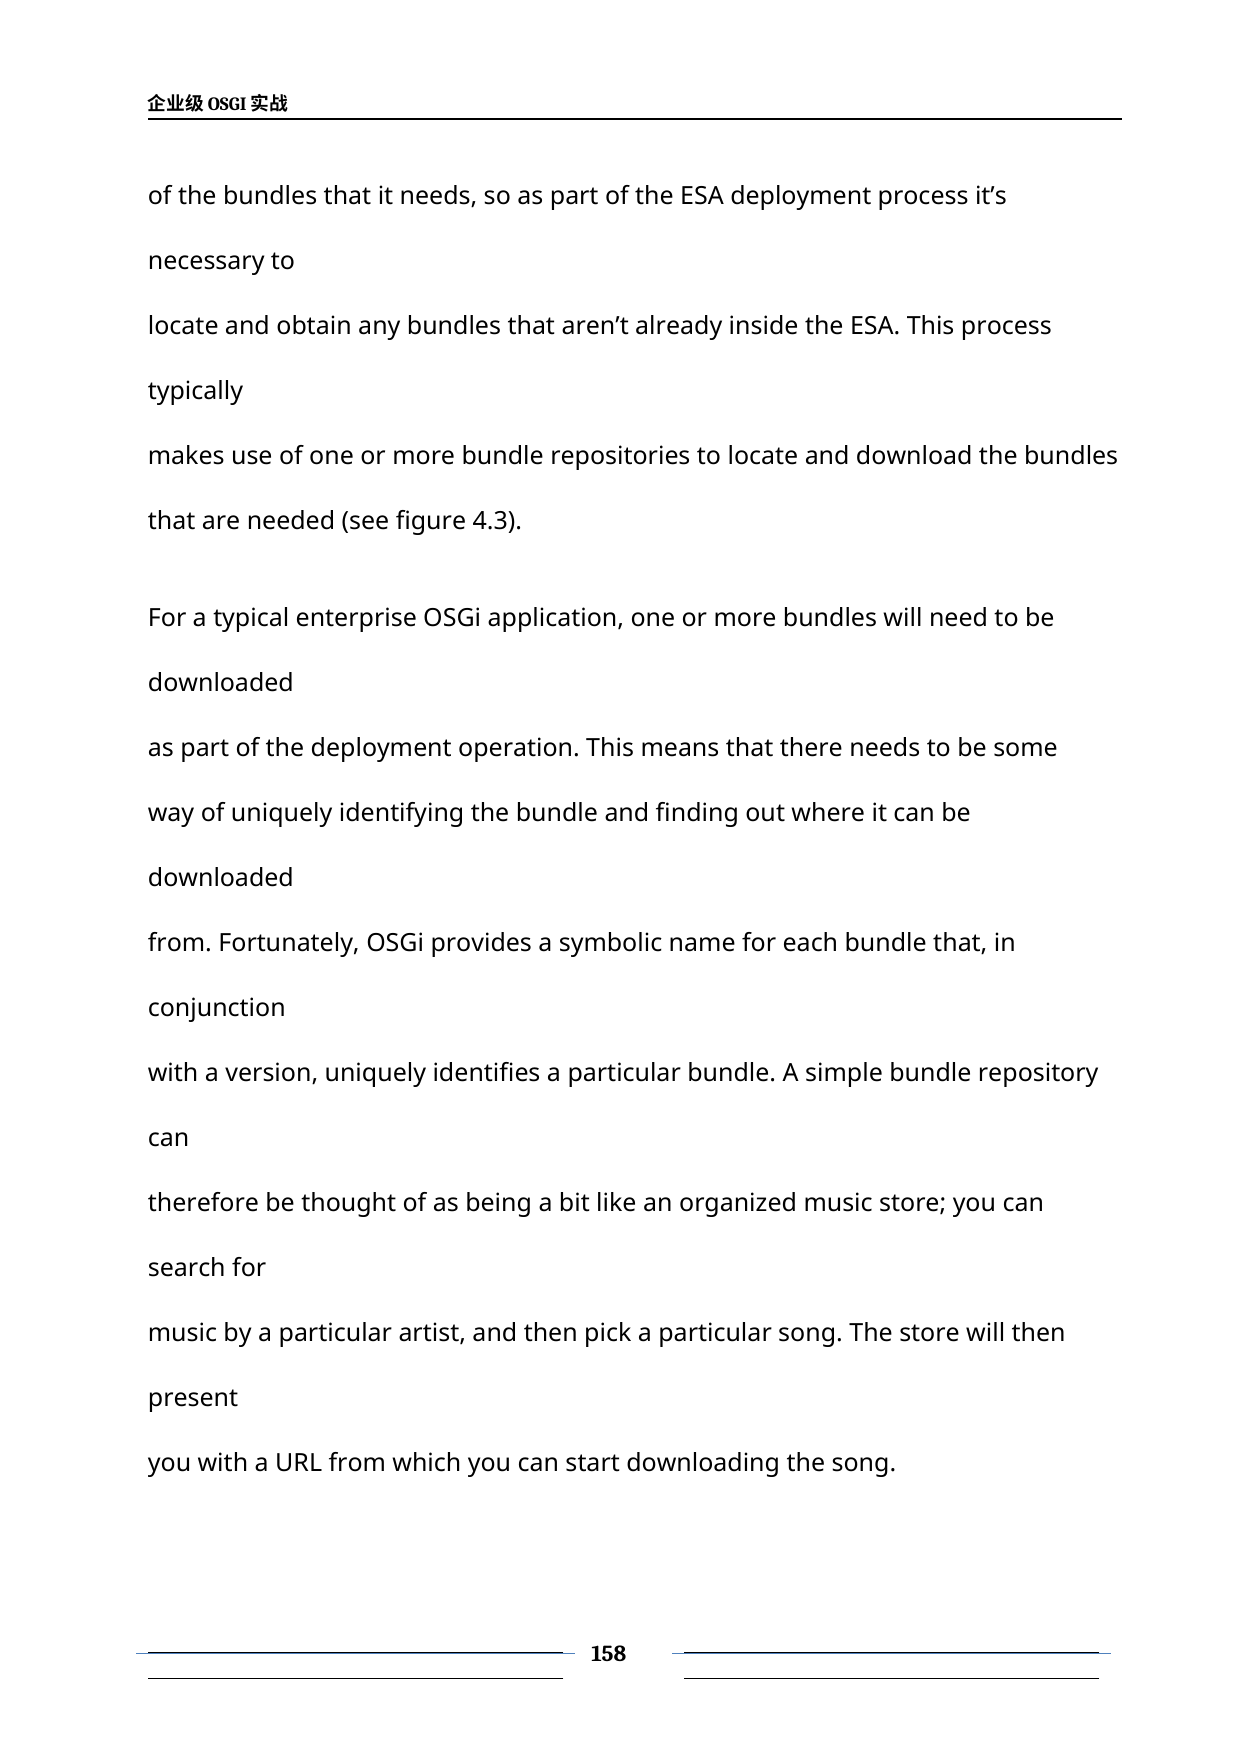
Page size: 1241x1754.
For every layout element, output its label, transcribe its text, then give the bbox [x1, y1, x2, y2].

text makes use of one or more bundle repositories to locate and download the bundles [148, 422, 1122, 487]
text music by a particular artist, and then pick a particular song. The store will then present [148, 1299, 1122, 1429]
text of the bundles that it needs, so as part of the ESA deployment process it’s necessary to [148, 162, 1122, 292]
text as part of the deployment operation. This means that there needs to be some [148, 714, 1122, 779]
text that are needed (see figure 4.3). [148, 487, 1122, 552]
text with a version, uniquely identifies a particular bundle. A simple bundle repository can [148, 1039, 1122, 1169]
text from. Fortunately, OSGi provides a symbolic name for each bundle that, in conjunction [148, 909, 1122, 1039]
text you with a URL from which you can start downloading the song. [148, 1429, 1122, 1494]
text therefore be thought of as being a bit like an organized music store; you can search for [148, 1169, 1122, 1299]
text way of uniquely identifying the bundle and finding out where it can be downloaded [148, 779, 1122, 909]
text For a typical enterprise OSGi application, one or more bundles will need to be downloaded [148, 584, 1122, 714]
text locate and obtain any bundles that aren’t already inside the ESA. This process typically [148, 292, 1122, 422]
